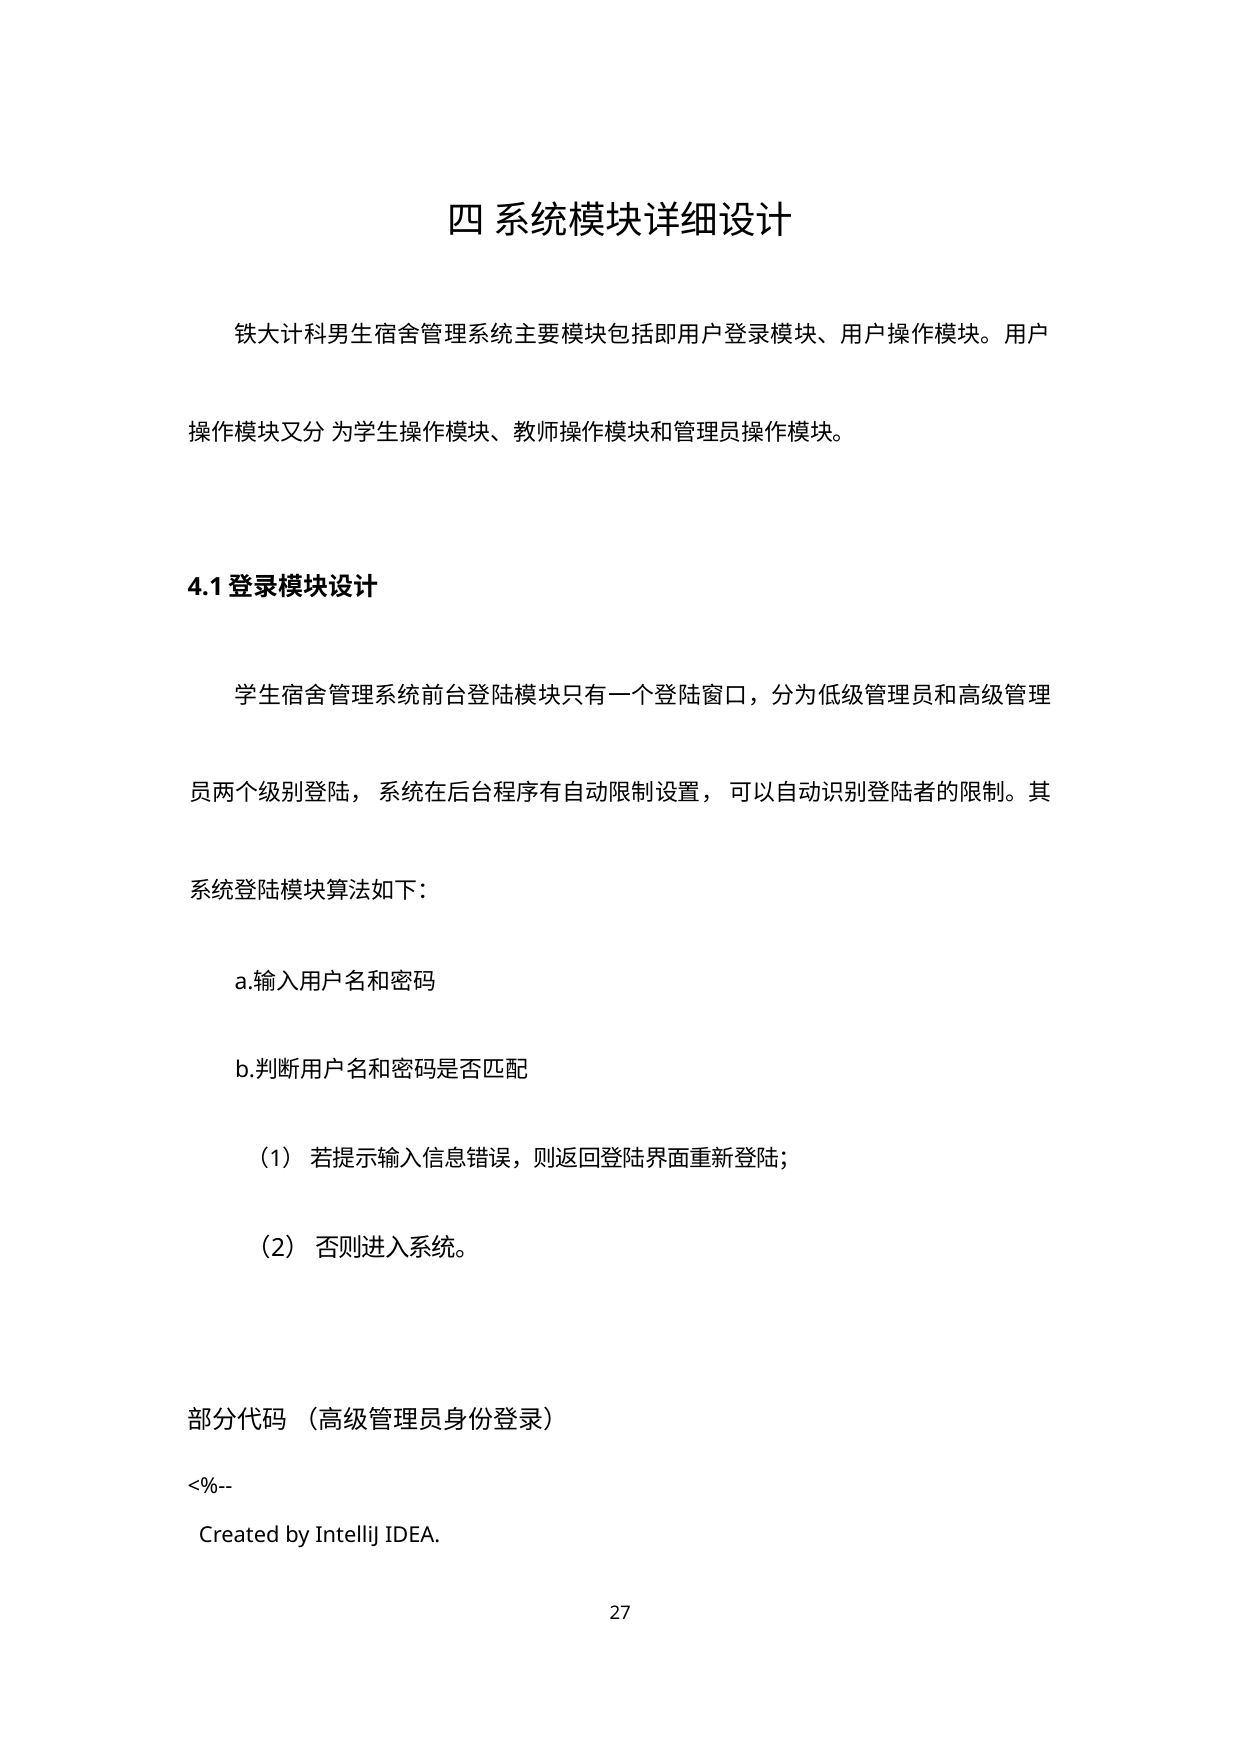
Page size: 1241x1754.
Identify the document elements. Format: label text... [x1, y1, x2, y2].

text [187, 1468, 1053, 1550]
text 学生宿舍管理系统前台登陆模块只有一个登陆窗口，分为低级管理员和高级管理员两个级别登陆， 系统在后台程序有自动限制设置， 可以自动识别登陆者的限制。其系统登陆模块算法如下： [189, 661, 1052, 921]
title 四 系统模块详细设计 [187, 185, 1053, 250]
text （2） 否则进入系统。 [187, 1213, 1053, 1278]
text 铁大计科男生宿舍管理系统主要模块包括即用户登录模块、用户操作模块。用户操作模块又分 为学生操作模块、教师操作模块和管理员操作模块。 [189, 300, 1052, 463]
subtitle 4.1登录模块设计 [187, 552, 1053, 617]
text 部分代码 （高级管理员身份登录） [187, 1385, 1053, 1450]
text b.判断用户名和密码是否匹配 [187, 1035, 1053, 1100]
text a.输入用户名和密码 [187, 947, 1053, 1012]
text （1） 若提示输入信息错误，则返回登陆界面重新登陆； [187, 1124, 1053, 1189]
